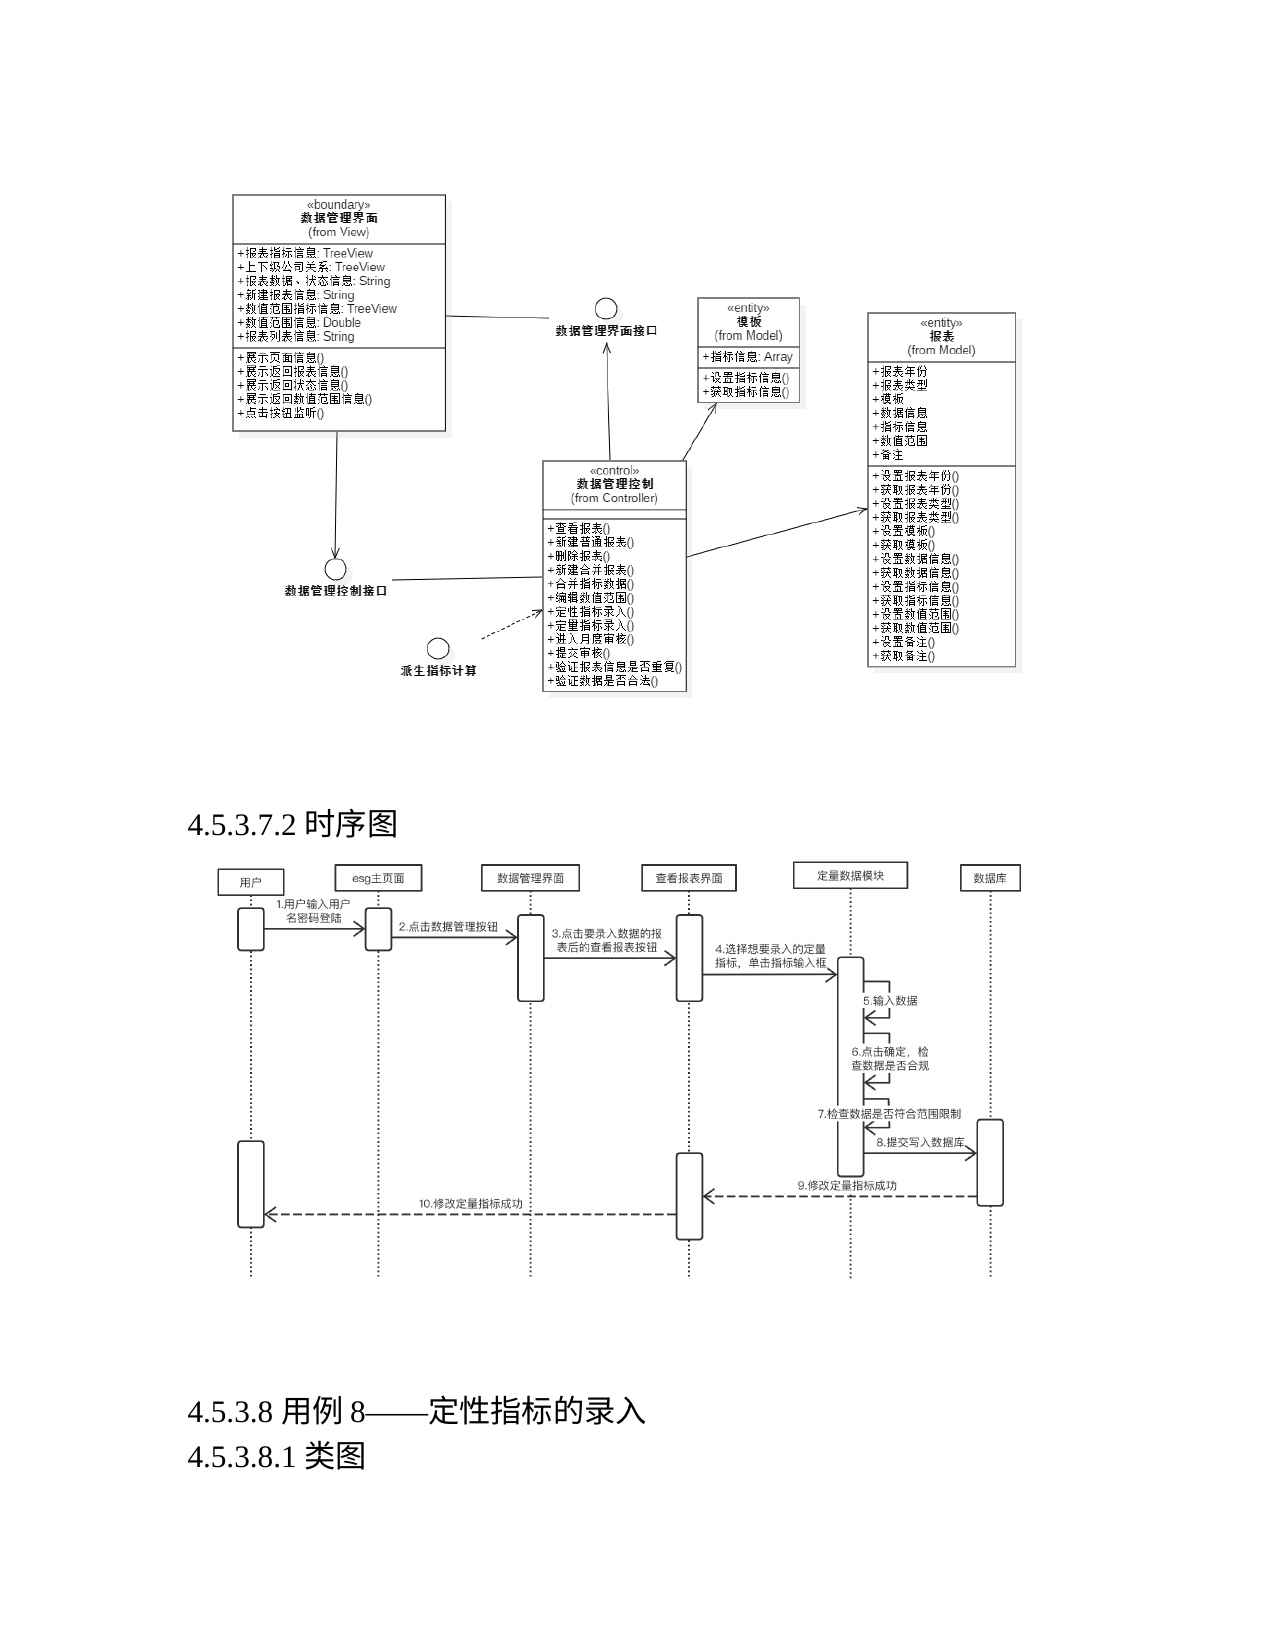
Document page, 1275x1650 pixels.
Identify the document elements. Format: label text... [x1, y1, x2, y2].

text 4.5.3.8.1 类图 [187, 1431, 1088, 1477]
text 4.5.3.8 用例8——定性指标的录入 [187, 1386, 1088, 1431]
text 4.5.3.7.2 时序图 [187, 799, 1088, 845]
picture [223, 186, 1052, 728]
picture [187, 844, 1052, 1279]
